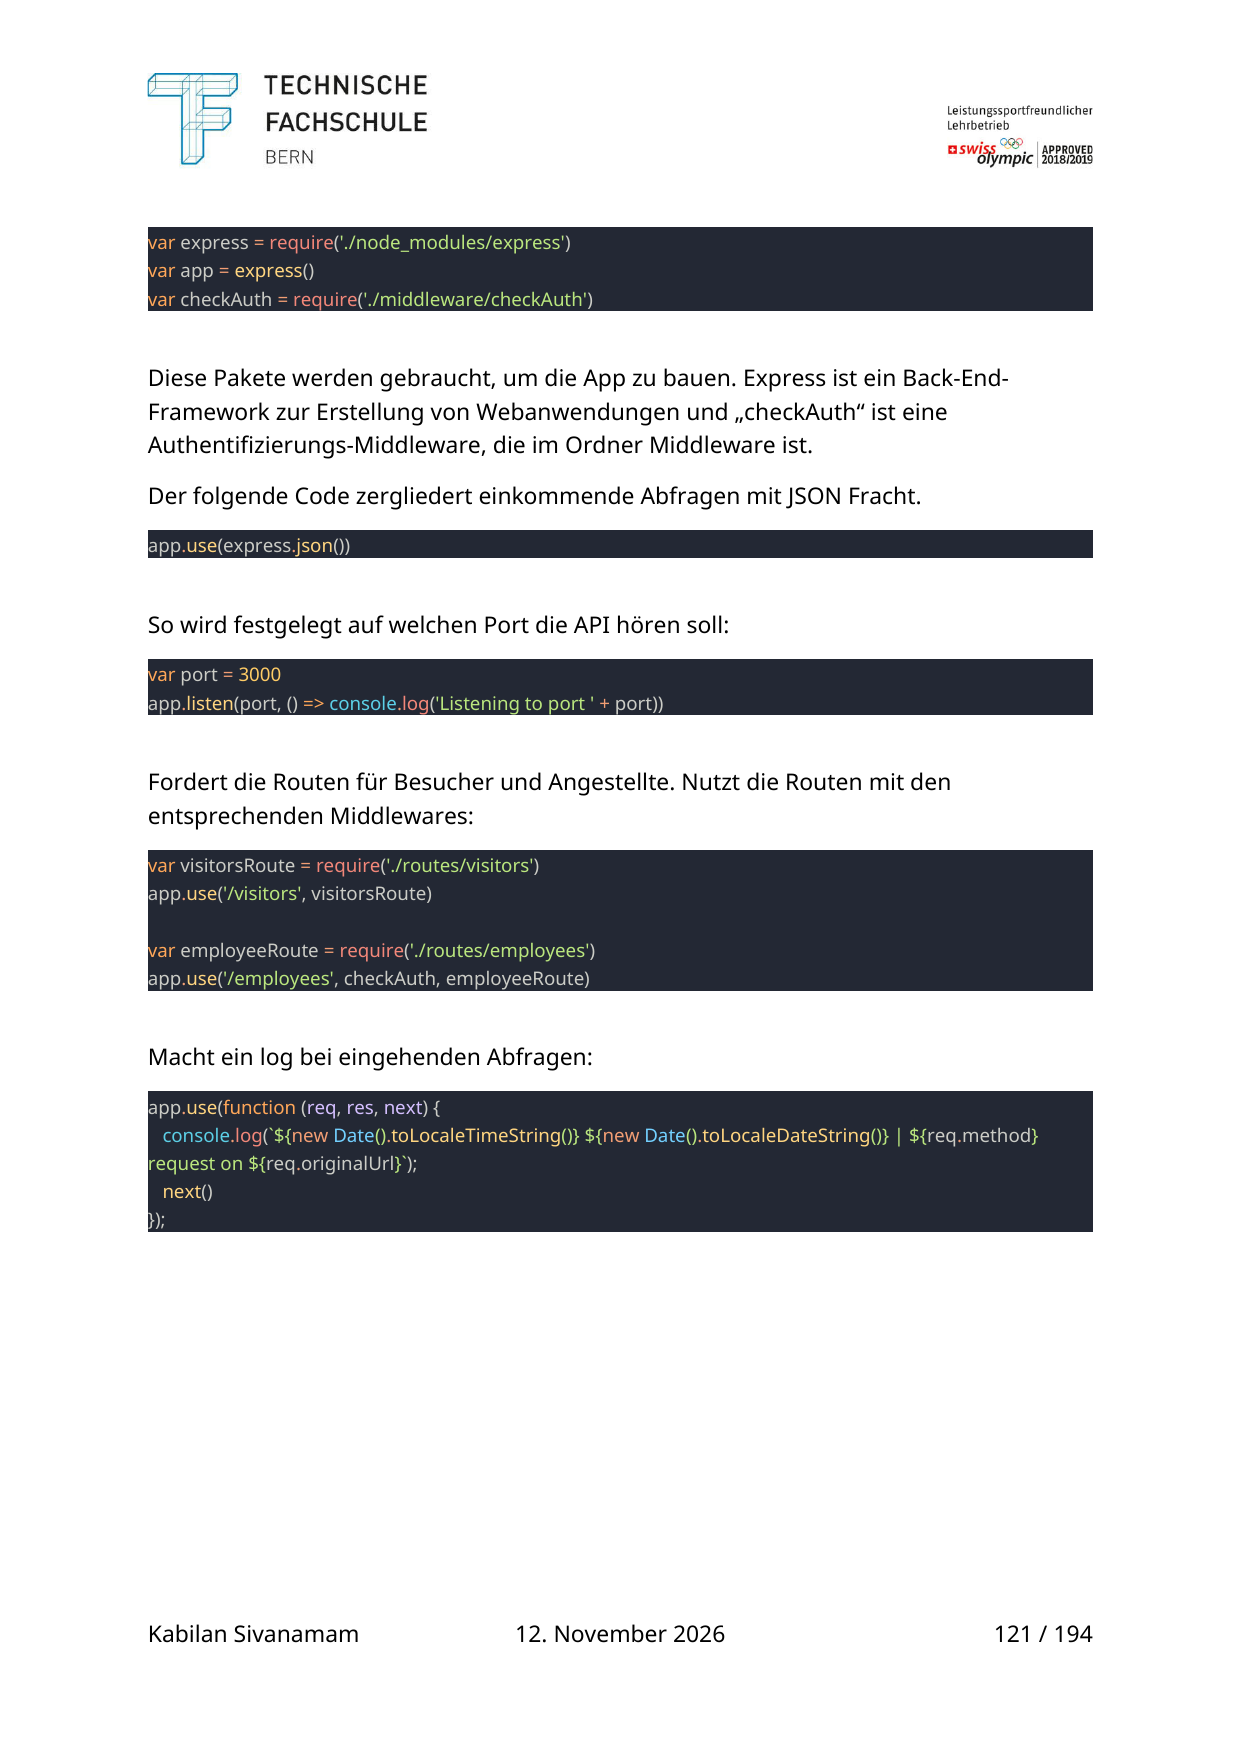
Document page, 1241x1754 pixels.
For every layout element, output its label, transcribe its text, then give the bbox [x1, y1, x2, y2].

text var visitorsRoute = require('./routes/visitors') [148, 850, 1093, 878]
text Macht ein log bei eingehenden Abfragen: [148, 1041, 1093, 1072]
text app.use(function (req, res, next) { [148, 1091, 1093, 1119]
text var checkAuth = require('./middleware/checkAuth') [148, 283, 1093, 311]
text var app = express() [148, 255, 1093, 283]
text app.use(express.json()) [148, 530, 1093, 558]
text console.log(`${new Date().toLocaleTimeString()} ${new Date().toLocaleDateString()} | ${req.method} request on ${req.originalUrl}`); [148, 1119, 1093, 1176]
text next() [148, 1176, 1093, 1204]
text app.use('/employees', checkAuth, employeeRoute) [148, 962, 1093, 991]
text Fordert die Routen für Besucher und Angestellte. Nutzt die Routen mit den entsprechenden Middlewares: [148, 766, 1093, 831]
text app.use('/visitors', visitorsRoute) [148, 878, 1093, 906]
text }); [148, 1204, 1093, 1232]
text Der folgende Code zergliedert einkommende Abfragen mit JSON Fracht. [148, 480, 1093, 511]
text Diese Pakete werden gebraucht, um die App zu bauen. Express ist ein Back-End-Framework zur Erstellung von Webanwendungen und „checkAuth“ ist eine Authentifizierungs-Middleware, die im Ordner Middleware ist. [148, 362, 1093, 461]
text var employeeRoute = require('./routes/employees') [148, 934, 1093, 962]
text var express = require('./node_modules/express') [148, 227, 1093, 255]
picture [147, 73, 1093, 196]
text app.listen(port, () => console.log('Listening to port ' + port)) [148, 687, 1093, 715]
text So wird festgelegt auf welchen Port die API hören soll: [148, 609, 1093, 640]
text var port = 3000 [148, 659, 1093, 687]
